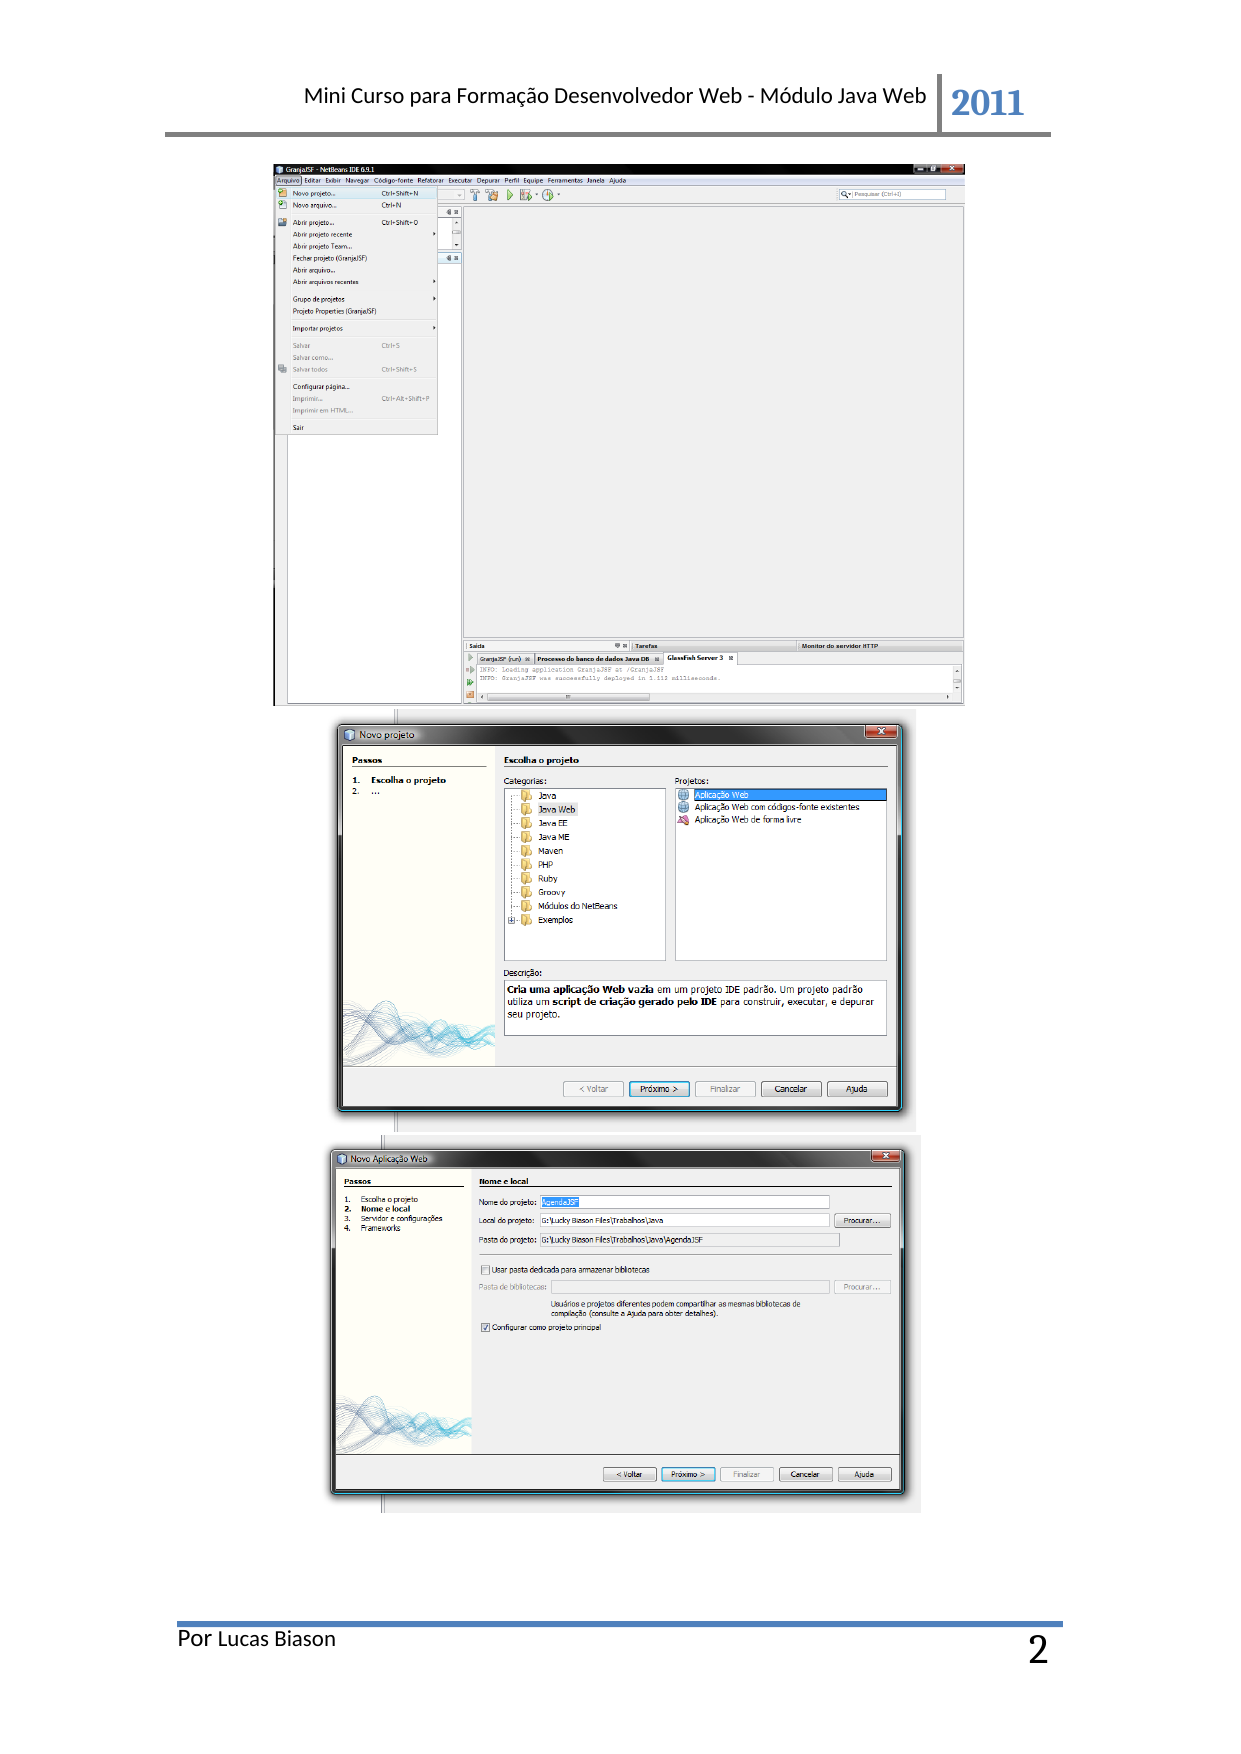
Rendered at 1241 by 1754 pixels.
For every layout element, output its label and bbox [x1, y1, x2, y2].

picture [273, 164, 965, 706]
picture [324, 709, 917, 1132]
picture [319, 1135, 921, 1513]
